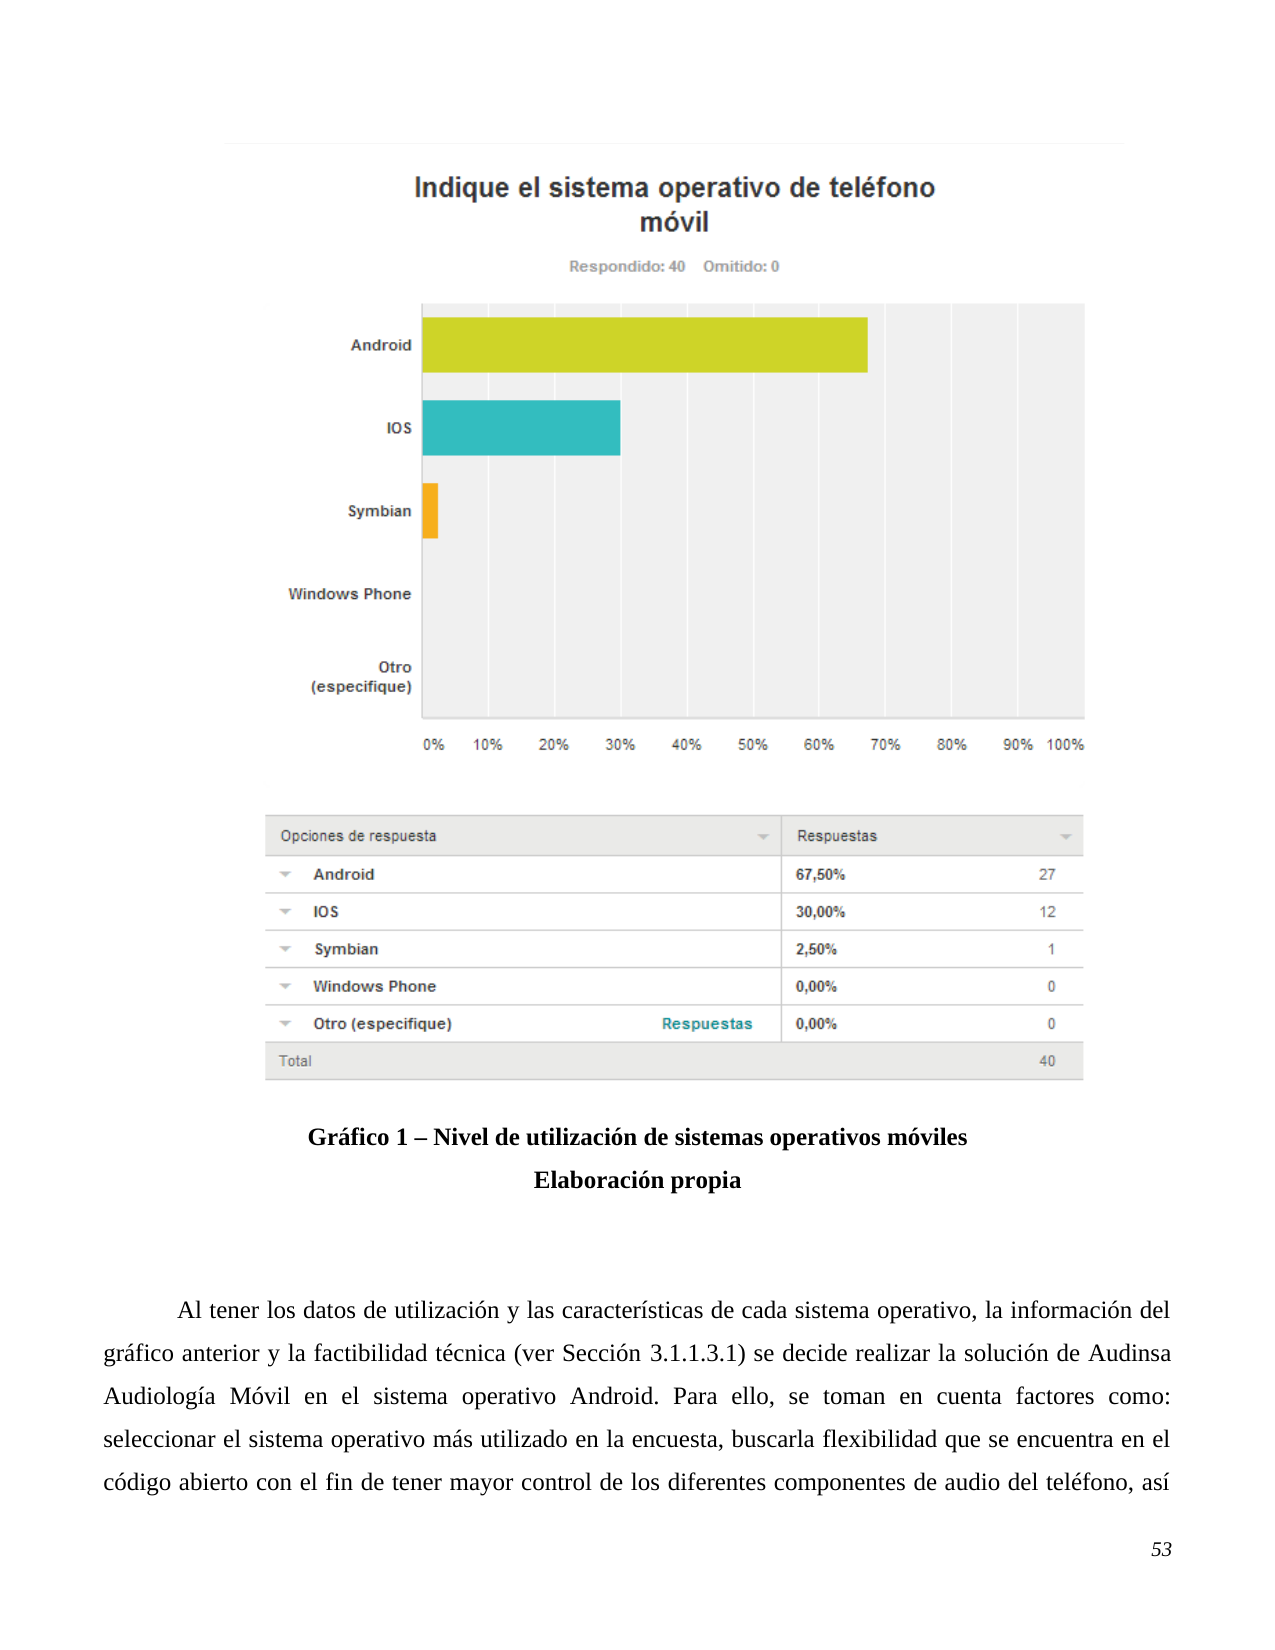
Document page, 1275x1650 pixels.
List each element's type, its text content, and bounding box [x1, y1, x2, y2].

picture [224, 143, 1125, 1108]
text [103, 1295, 1172, 1496]
text Elaboración propia [103, 1165, 1172, 1194]
text Gráfico 1 – Nivel de utilización de sistemas operativos móviles [103, 1122, 1172, 1151]
